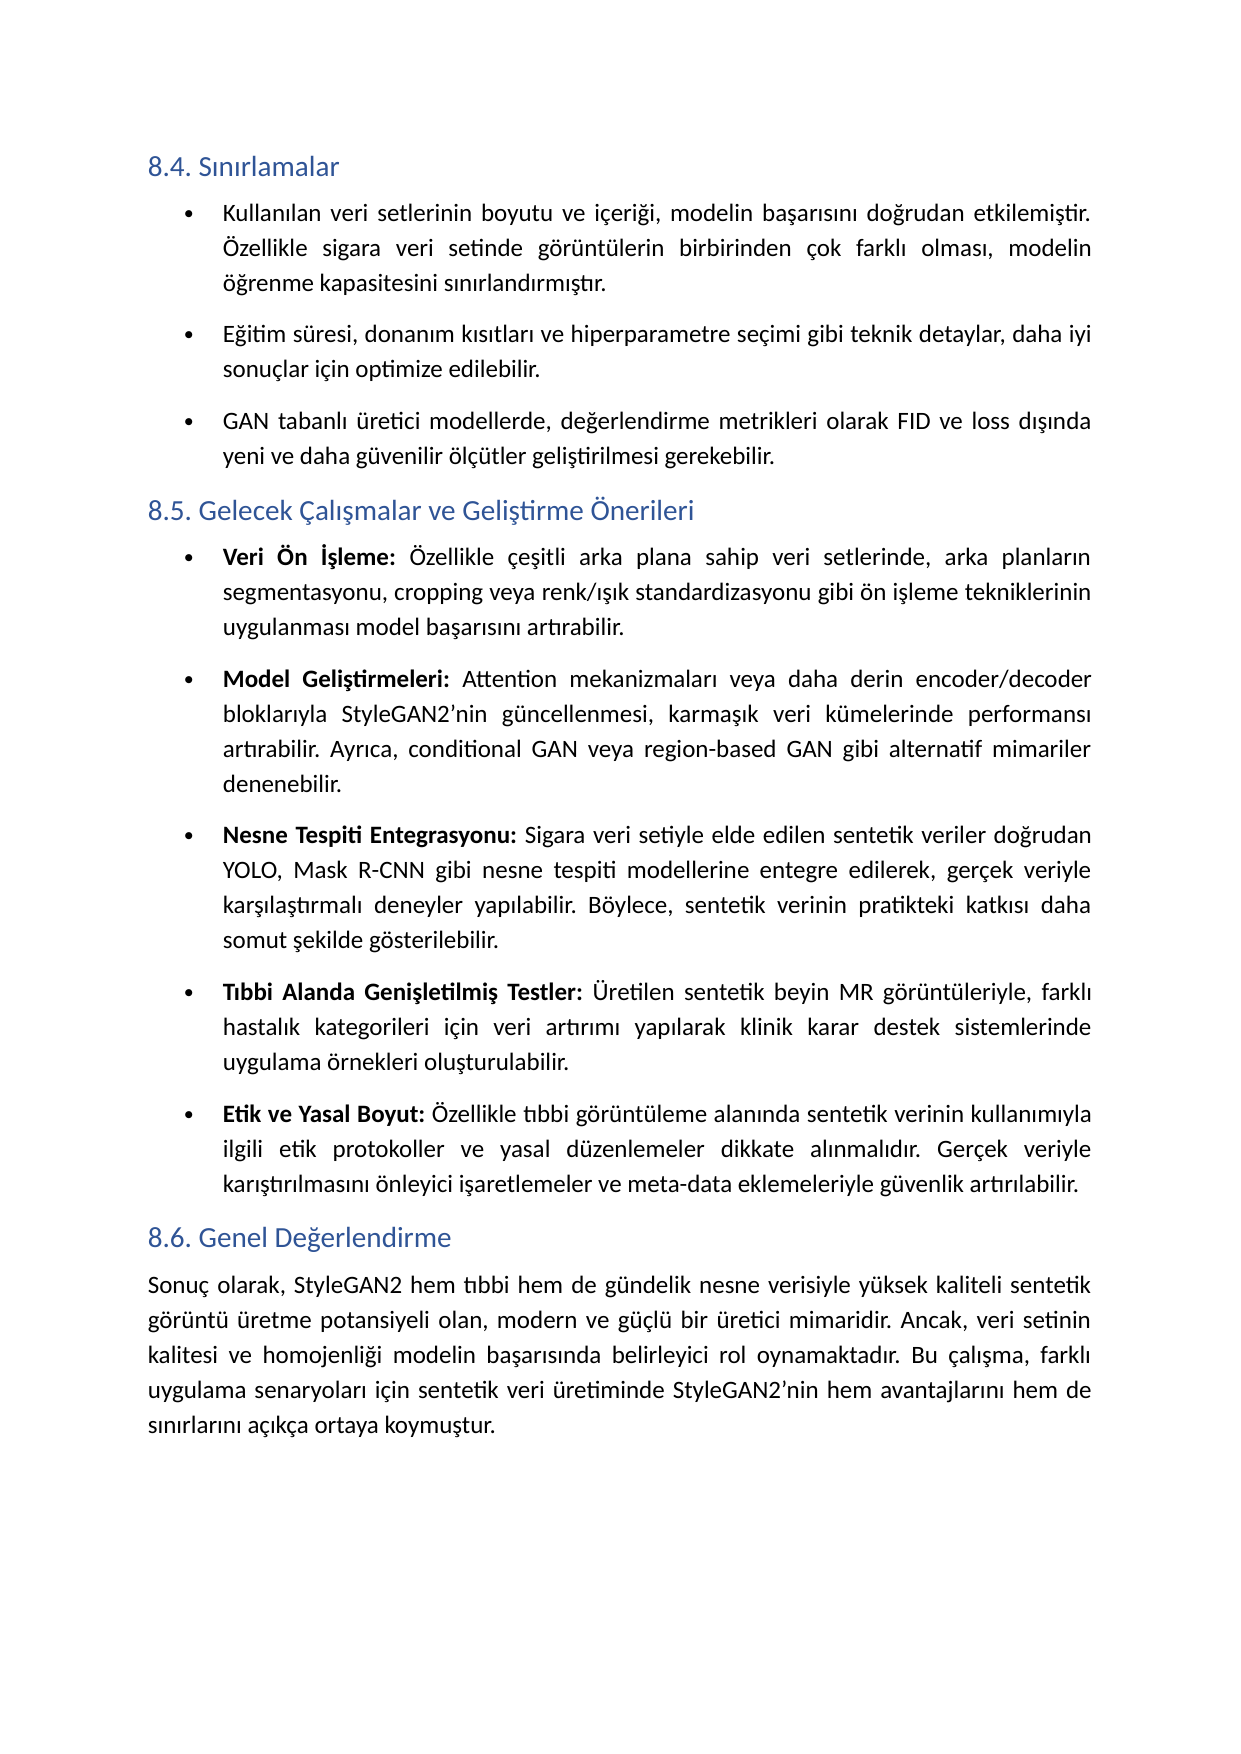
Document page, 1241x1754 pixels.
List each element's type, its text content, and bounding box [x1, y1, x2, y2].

subtitle 8.6. Genel Değerlendirme [148, 1219, 1093, 1255]
list Veri Ön İşleme: Özellikle çeşitli arka plana sahip veri setlerinde, arka planların segmentasyonu, cropping veya renk/ışık standardizasyonu gibi ön işleme tekniklerinin uygulanması model başarısını artırabilir. [185, 541, 1093, 642]
list Model Geliştirmeleri: Attention mekanizmaları veya daha derin encoder/decoder bloklarıyla StyleGAN2’nin güncellenmesi, karmaşık veri kümelerinde performansı artırabilir. Ayrıca, conditional GAN veya region-based GAN gibi alternatif mimariler denenebilir. [185, 663, 1093, 798]
list Etik ve Yasal Boyut: Özellikle tıbbi görüntüleme alanında sentetik verinin kullanımıyla ilgili etik protokoller ve yasal düzenlemeler dikkate alınmalıdır. Gerçek veriyle karıştırılmasını önleyici işaretlemeler ve meta-data eklemeleriyle güvenlik artırılabilir. [185, 1098, 1093, 1198]
subtitle 8.5. Gelecek Çalışmalar ve Geliştirme Önerileri [148, 492, 1093, 527]
subtitle 8.4. Sınırlamalar [148, 148, 1093, 183]
list GAN tabanlı üretici modellerde, değerlendirme metrikleri olarak FID ve loss dışında yeni ve daha güvenilir ölçütler geliştirilmesi gerekebilir. [185, 405, 1093, 471]
list Nesne Tespiti Entegrasyonu: Sigara veri setiyle elde edilen sentetik veriler doğrudan YOLO, Mask R-CNN gibi nesne tespiti modellerine entegre edilerek, gerçek veriyle karşılaştırmalı deneyler yapılabilir. Böylece, sentetik verinin pratikteki katkısı daha somut şekilde gösterilebilir. [185, 819, 1093, 955]
list Eğitim süresi, donanım kısıtları ve hiperparametre seçimi gibi teknik detaylar, daha iyi sonuçlar için optimize edilebilir. [185, 318, 1093, 384]
list Tıbbi Alanda Genişletilmiş Testler: Üretilen sentetik beyin MR görüntüleriyle, farklı hastalık kategorileri için veri artırımı yapılarak klinik karar destek sistemlerinde uygulama örnekleri oluşturulabilir. [185, 976, 1093, 1077]
text Sonuç olarak, StyleGAN2 hem tıbbi hem de gündelik nesne verisiyle yüksek kaliteli sentetik görüntü üretme potansiyeli olan, modern ve güçlü bir üretici mimaridir. Ancak, veri setinin kalitesi ve homojenliği modelin başarısında belirleyici rol oynamaktadır. Bu çalışma, farklı uygulama senaryoları için sentetik veri üretiminde StyleGAN2’nin hem avantajlarını hem de sınırlarını açıkça ortaya koymuştur. [148, 1269, 1093, 1439]
list Kullanılan veri setlerinin boyutu ve içeriği, modelin başarısını doğrudan etkilemiştir. Özellikle sigara veri setinde görüntülerin birbirinden çok farklı olması, modelin öğrenme kapasitesini sınırlandırmıştır. [185, 197, 1093, 297]
